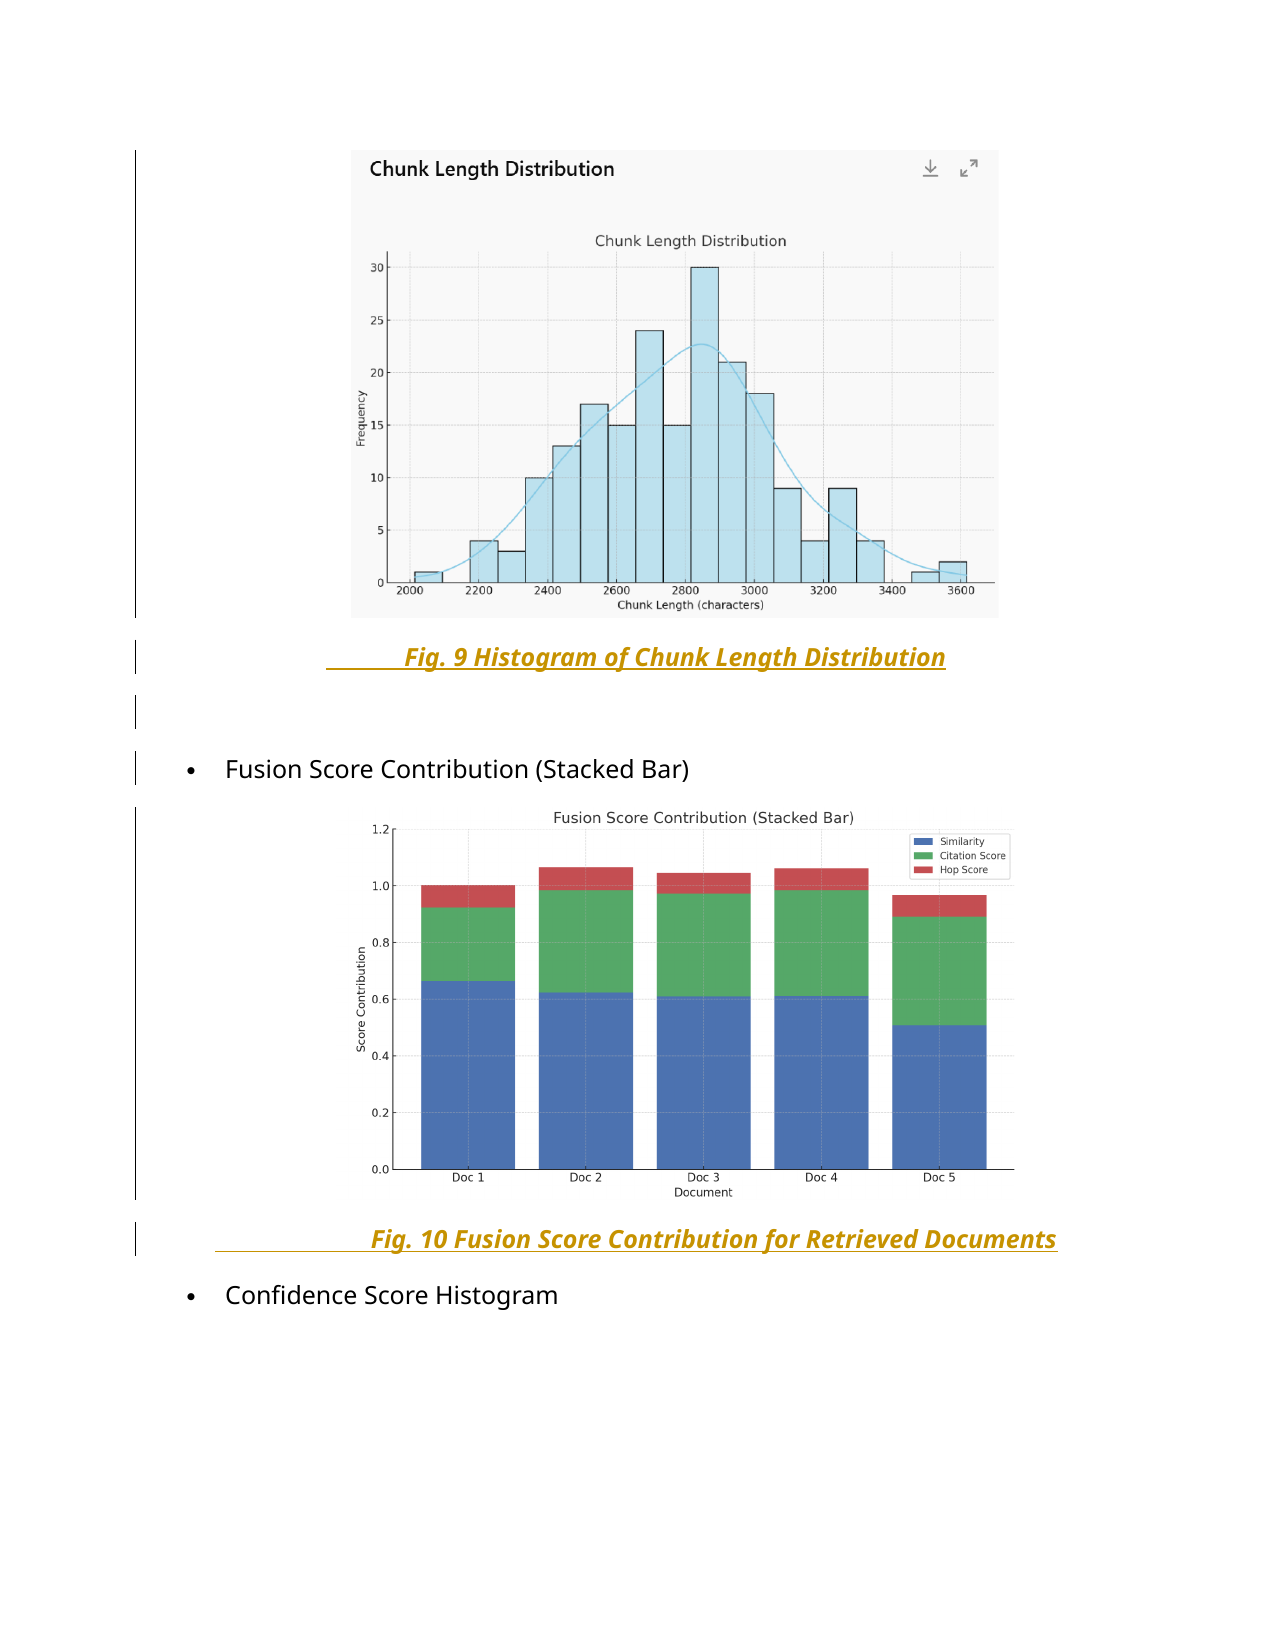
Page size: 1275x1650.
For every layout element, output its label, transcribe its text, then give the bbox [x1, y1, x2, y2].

picture [351, 150, 999, 618]
list Confidence Score Histogram [187, 1278, 1125, 1312]
picture [335, 807, 1015, 1200]
list Fusion Score Contribution (Stacked Bar) [187, 751, 1125, 785]
